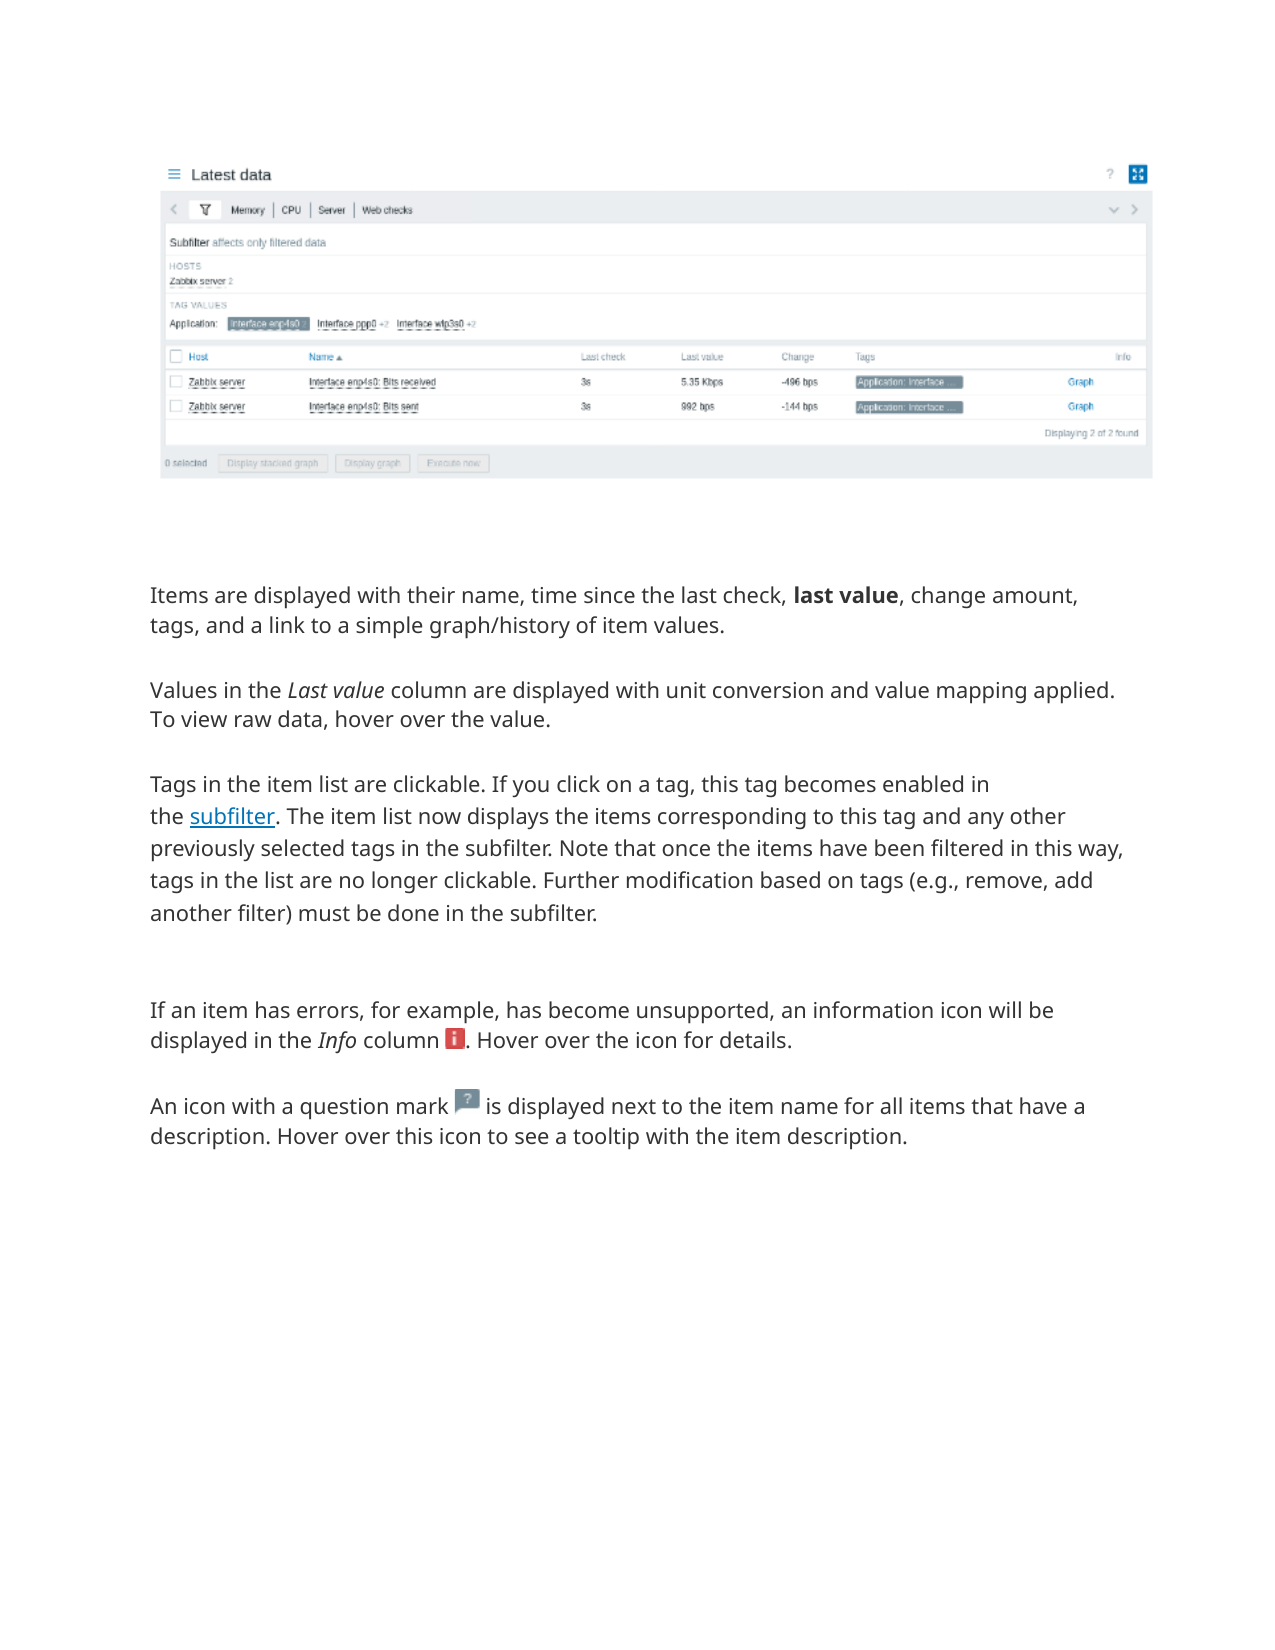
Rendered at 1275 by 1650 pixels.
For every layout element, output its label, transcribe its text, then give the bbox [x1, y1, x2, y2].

picture [454, 1089, 480, 1115]
text Items are displayed with their name, time since the last check, last value, change amount, tags, and a link to a simple graph/history of item values. [150, 580, 1125, 640]
picture [150, 150, 1166, 484]
text An icon with a question mark is displayed next to the item name for all items that have a description. Hover over this icon to see a tooltip with the item description. [150, 1090, 1125, 1151]
text If an item has errors, for example, has become unsupported, an information icon will be displayed in the Info column . Hover over the icon for details. [150, 995, 1125, 1055]
text Tags in the item list are clickable. If you click on a tag, this tag becomes enabled in the subfilter. The item list now displays the items corresponding to this tag and any other previously selected tags in the subfilter. Note that once the items have been filtered in this way, tags in the list are no longer clickable. Further modification based on tags (e.g., remove, add another filter) must be done in the subfilter. [150, 769, 1125, 927]
picture [445, 1028, 465, 1049]
text Values in the Last value column are displayed with unit conversion and value mapping applied. To view raw data, hover over the value. [150, 675, 1125, 734]
